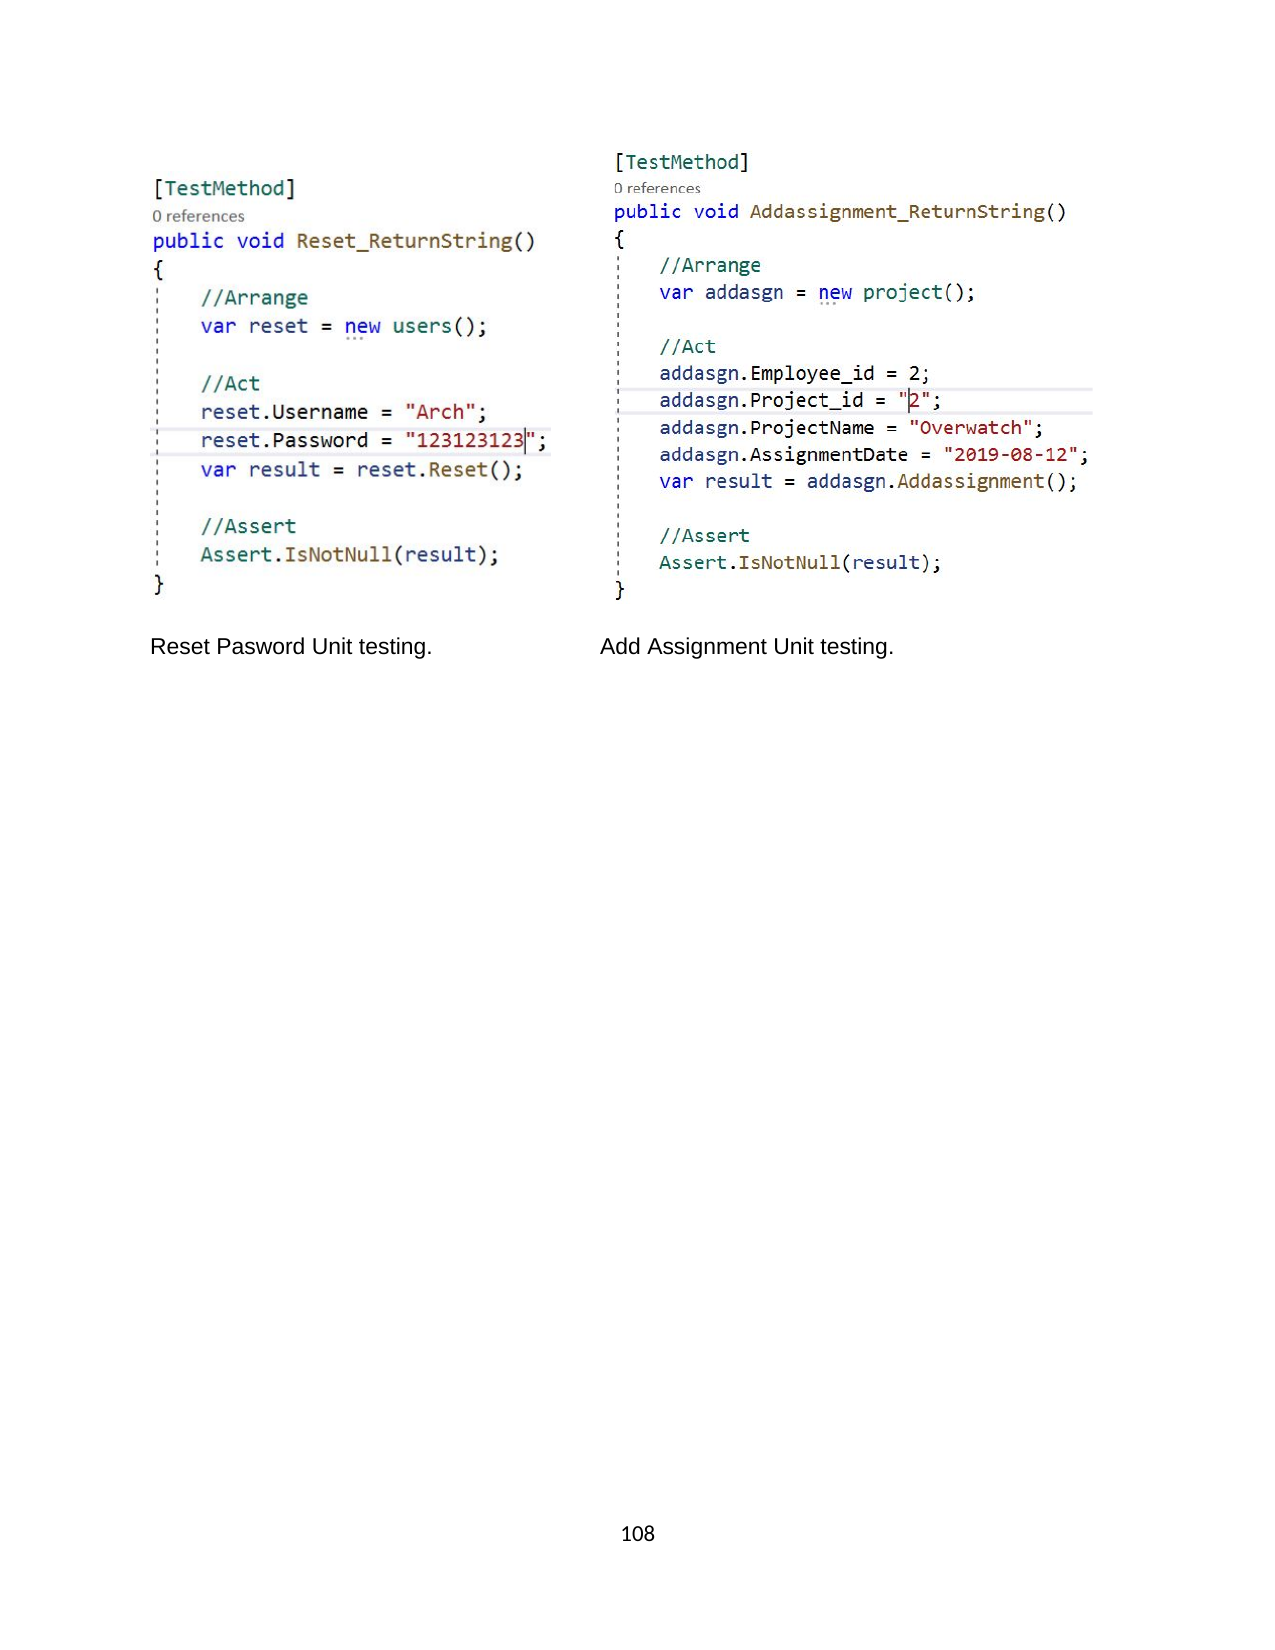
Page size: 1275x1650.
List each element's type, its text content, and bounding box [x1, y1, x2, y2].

text Reset Pasword Unit testing. Add Assignment Unit testing. [150, 633, 1125, 659]
picture [150, 171, 551, 604]
picture [614, 150, 1093, 604]
